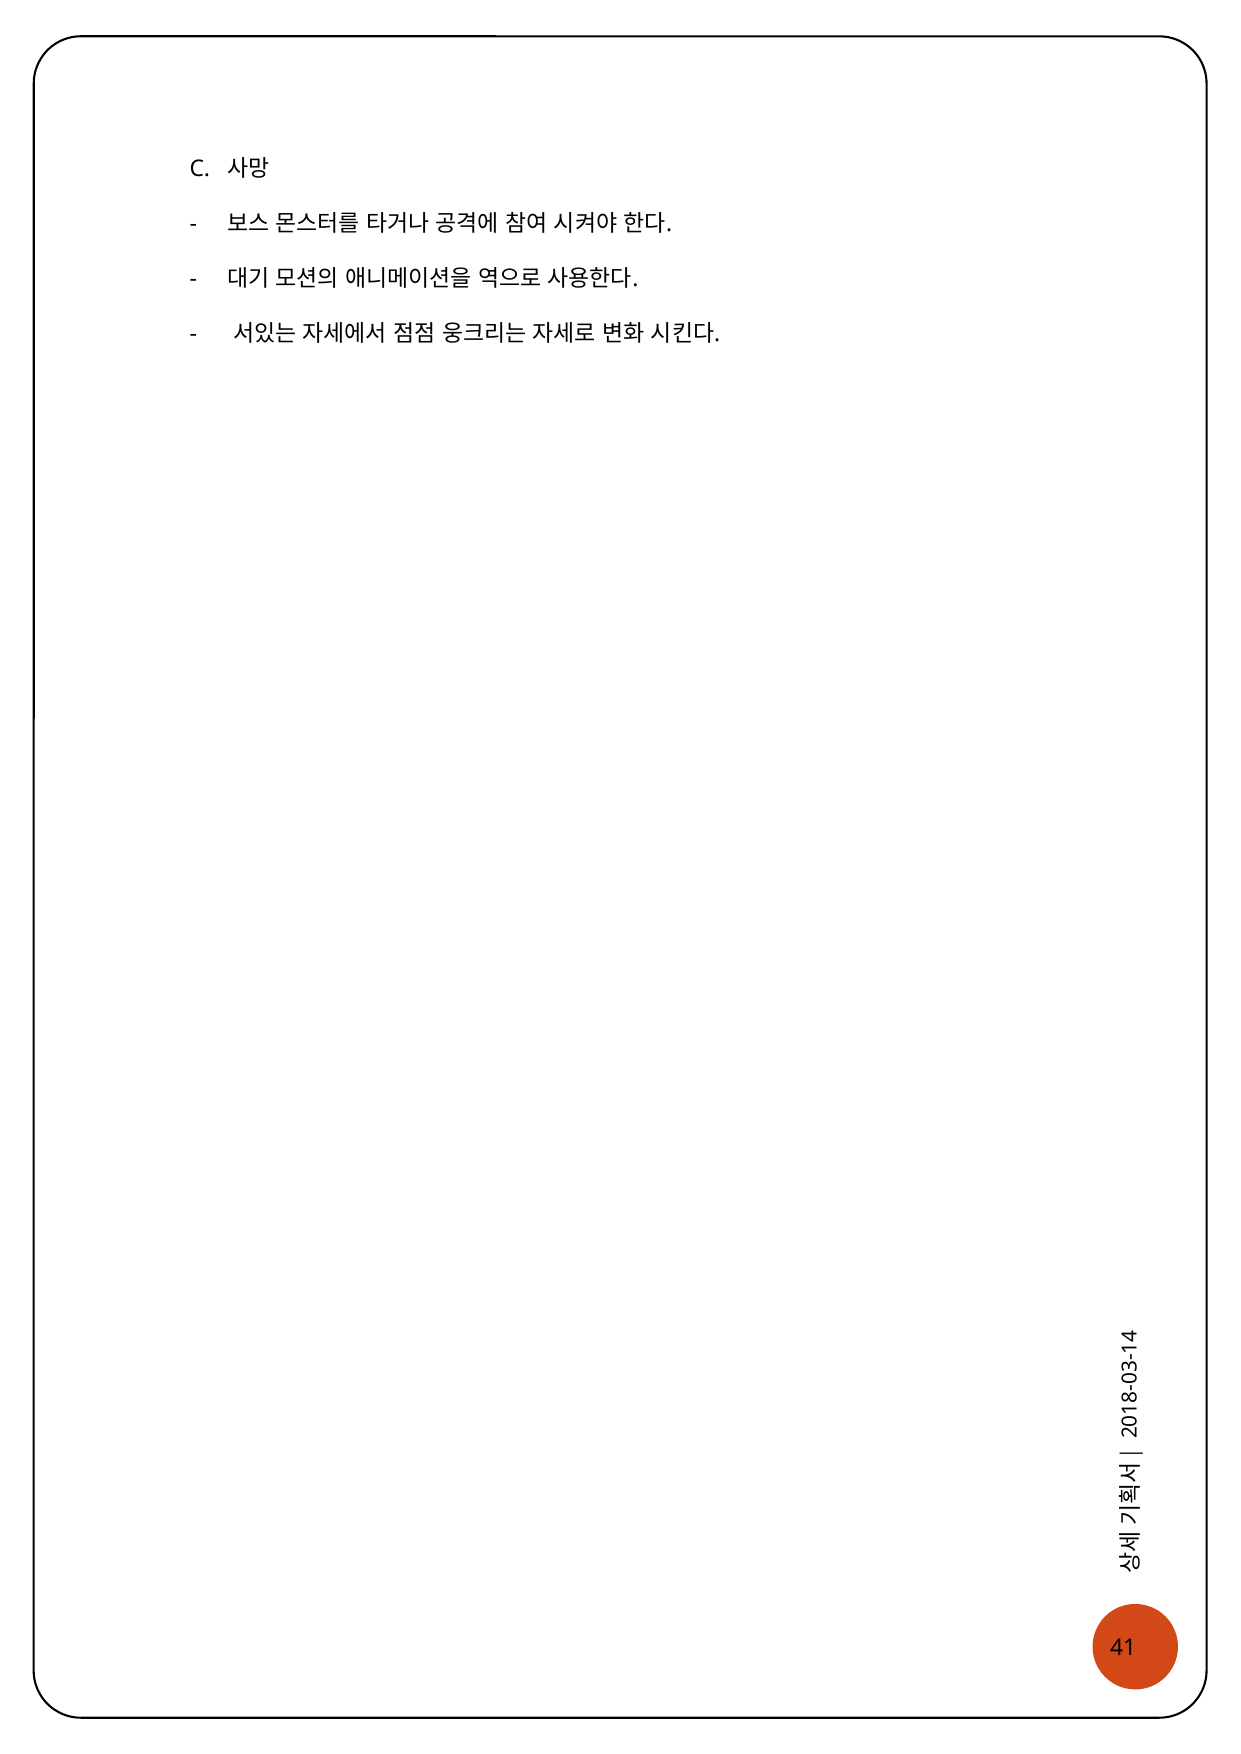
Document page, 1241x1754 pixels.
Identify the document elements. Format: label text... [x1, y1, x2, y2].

list 대기 모션의 애니메이션을 역으로 사용한다. [189, 260, 1092, 293]
list 보스 몬스터를 타거나 공격에 참여 시켜야 한다. [189, 205, 1092, 238]
list 서있는 자세에서 점점 웅크리는 자세로 변화 시킨다. [189, 315, 1092, 348]
list 사망 [189, 150, 1092, 183]
